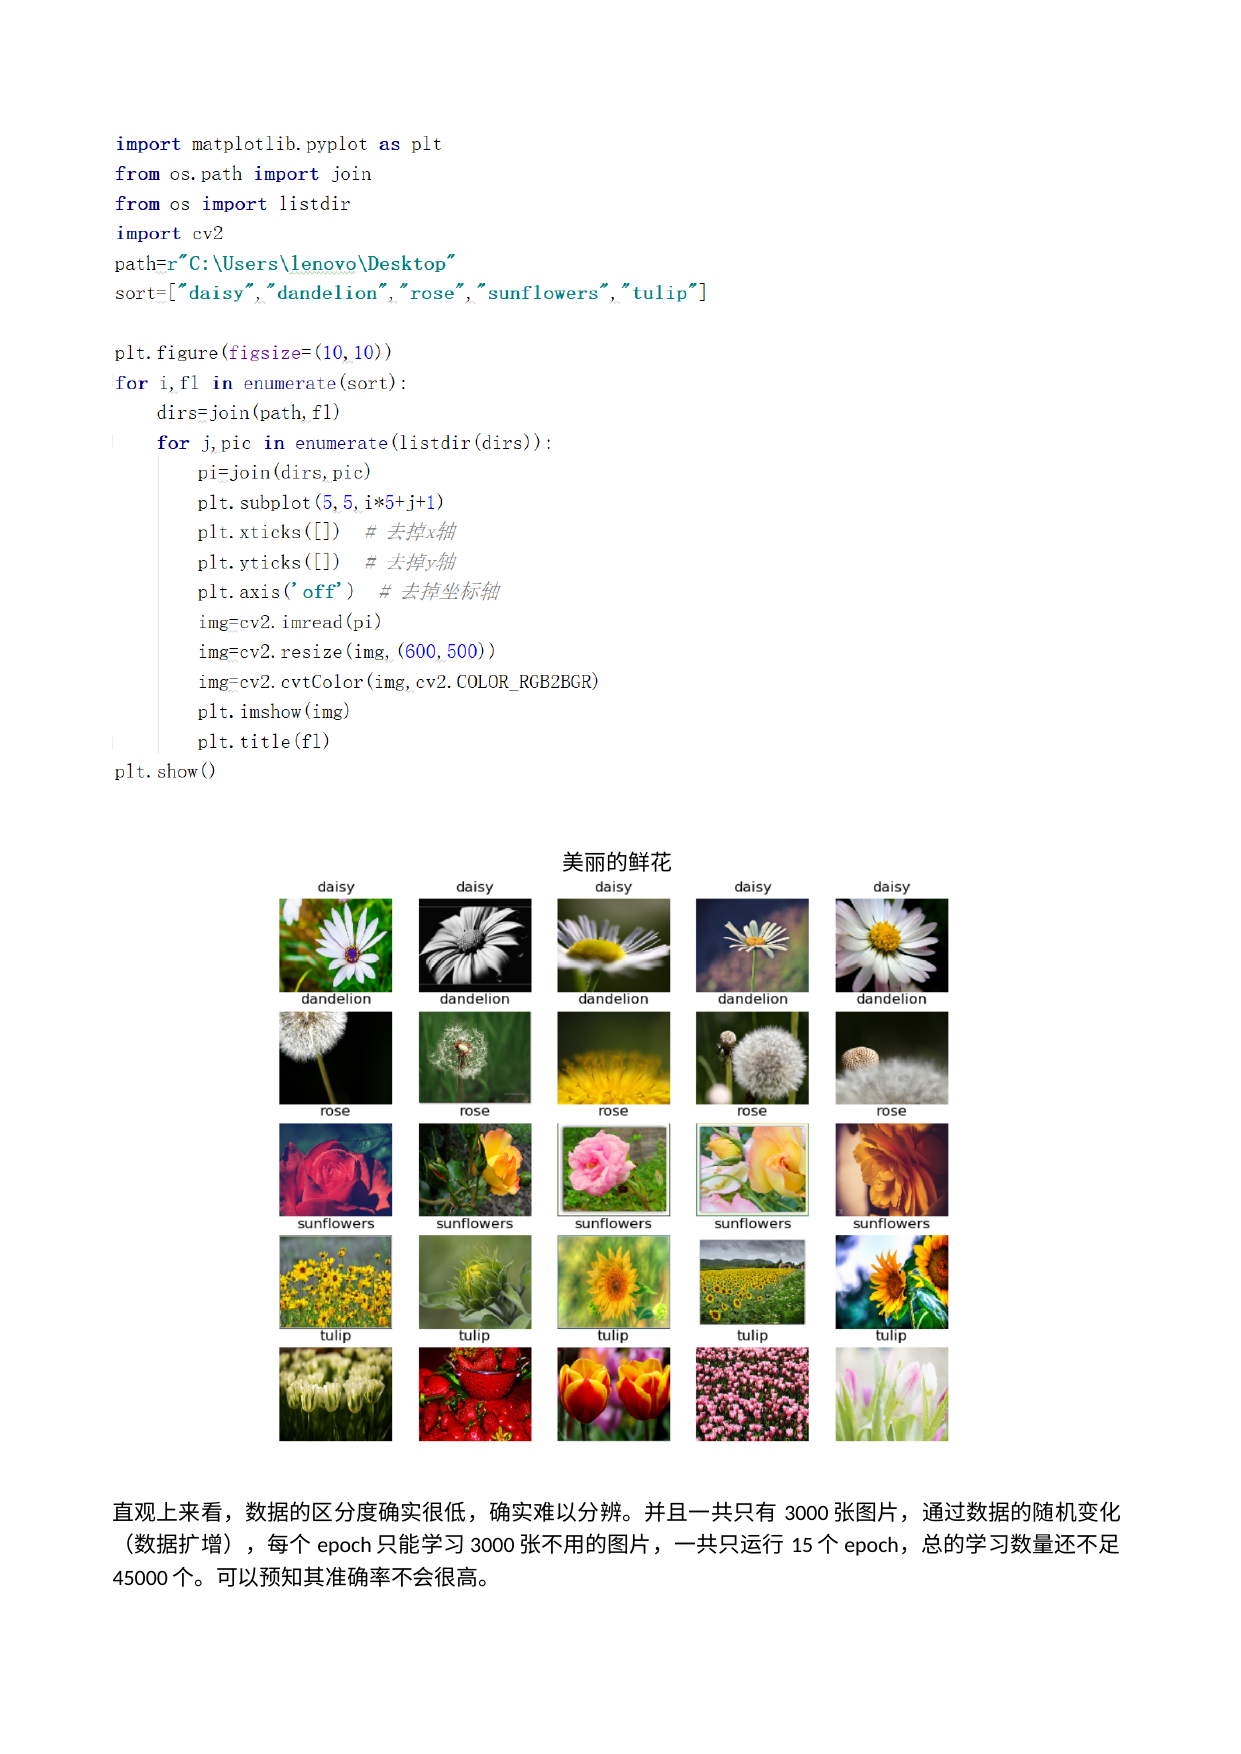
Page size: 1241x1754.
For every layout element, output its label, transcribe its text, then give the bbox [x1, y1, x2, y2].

text 直观上来看，数据的区分度确实很低，确实难以分辨。并且一共只有3000张图片，通过数据的随机变化（数据扩增），每个epoch只能学习3000张不用的图片，一共只运行15个epoch，总的学习数量还不足45000个。可以预知其准确率不会很高。 [112, 1494, 1122, 1592]
text 美丽的鲜花 [112, 844, 1122, 877]
picture [112, 129, 800, 785]
picture [257, 877, 978, 1448]
